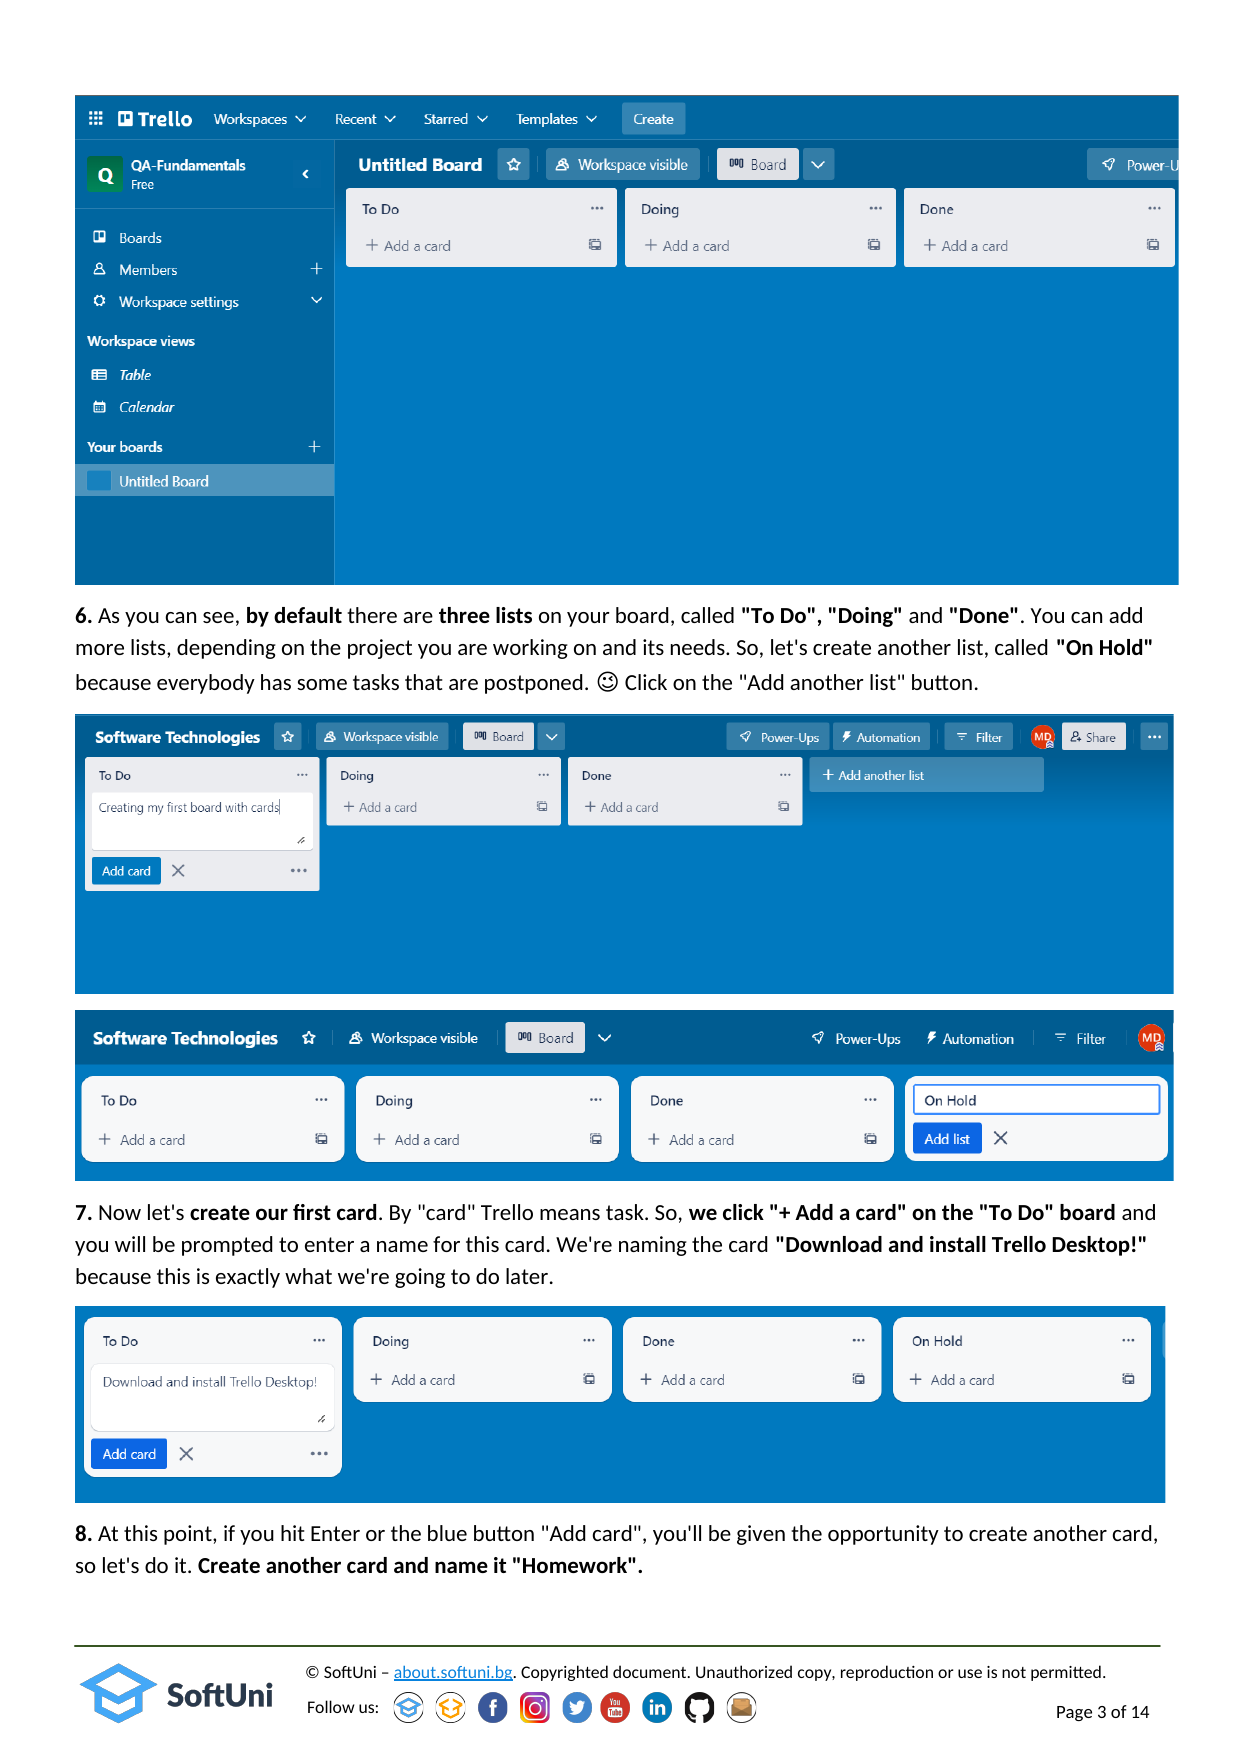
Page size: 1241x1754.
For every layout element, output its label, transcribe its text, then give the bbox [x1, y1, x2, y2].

picture [656, 1705, 665, 1714]
picture [478, 1692, 508, 1723]
text 7. Now let's create our first card. By "card" Trello means task. So, we click "+ Add a card" on the "To Do" board and you will be prompted to enter a name for this card. We're naming the card "Download and install Trello Desktop!" because this is exactly what we're going to do later. [75, 1198, 1165, 1290]
picture [642, 1692, 651, 1701]
picture [75, 1306, 1166, 1503]
picture [562, 1692, 592, 1723]
picture [684, 1692, 715, 1723]
text 6. As you can see, by default there are three lists on your board, called "To Do", "Doing" and "Done". You can add more lists, depending on the project you are working on and its needs. So, let's create another list, called "On Hold" because everybody has some tasks that are postponed. Click on the "Add another list" button. [75, 601, 1165, 697]
picture [75, 714, 1174, 994]
picture [435, 1692, 466, 1723]
picture [642, 1714, 651, 1723]
picture [520, 1692, 550, 1723]
picture [393, 1692, 424, 1723]
text 8. At this point, if you hit Enter or the blue button "Add card", you'll be given the opportunity to create another card, so let's do it. Create another card and name it "Homework". [75, 1519, 1165, 1579]
picture [663, 1714, 672, 1723]
picture [600, 1692, 630, 1723]
picture [663, 1692, 672, 1701]
picture [75, 95, 1179, 585]
picture [75, 1010, 1174, 1181]
picture [726, 1692, 757, 1723]
picture [73, 1658, 279, 1729]
